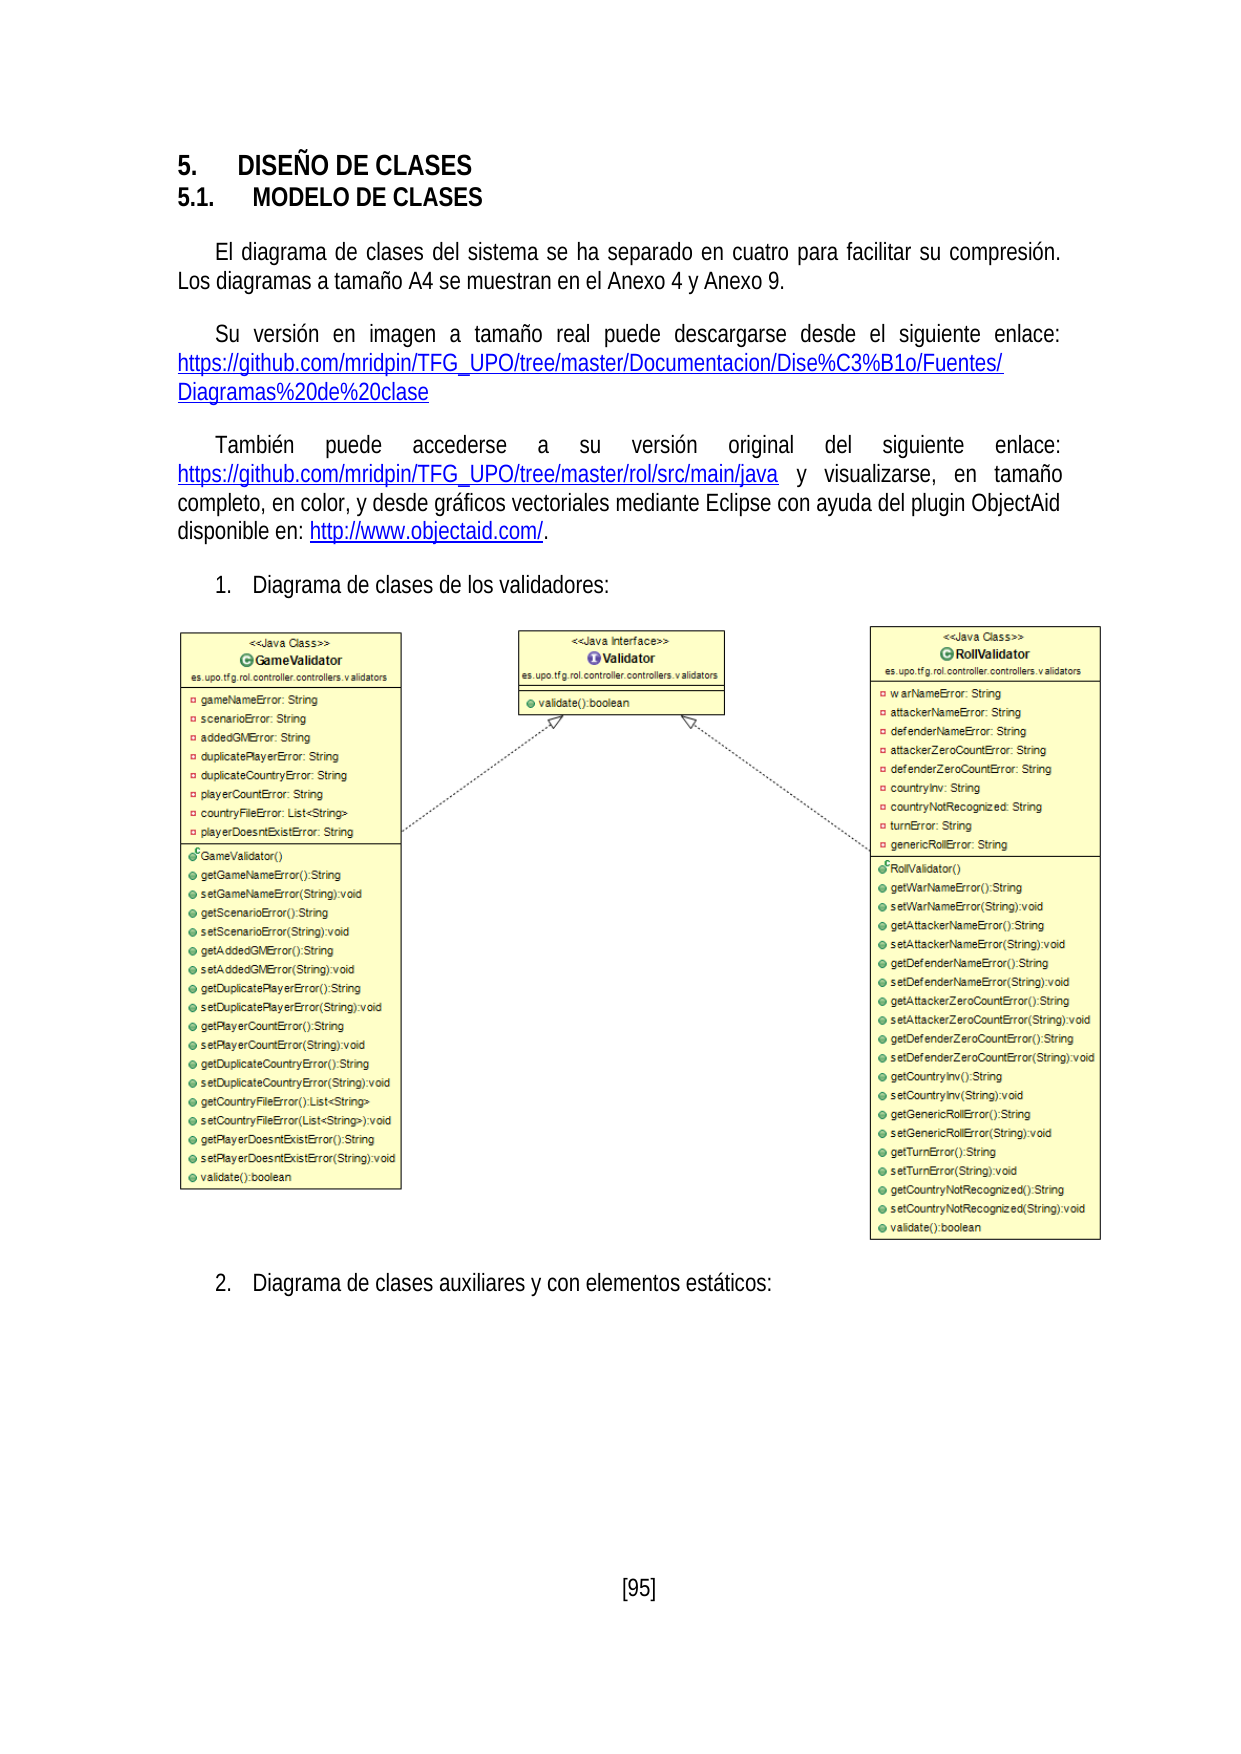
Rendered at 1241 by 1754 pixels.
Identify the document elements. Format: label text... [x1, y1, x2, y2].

subtitle DISEÑO DE CLASES [177, 148, 1063, 181]
list Diagrama de clases de los validadores: [215, 570, 1063, 598]
list Diagrama de clases auxiliares y con elementos estáticos: [215, 1268, 1063, 1296]
text También puede accederse a su versión original del siguiente enlace: https://github.com/mridpin/TFG_UPO/tree/master/rol/src/main/java y visualizarse, en tamaño completo, en color, y desde gráficos vectoriales mediante Eclipse con ayuda del plugin ObjectAid disponible en: http://www.objectaid.com/. [177, 430, 1063, 545]
text Su versión en imagen a tamaño real puede descargarse desde el siguiente enlace: https://github.com/mridpin/TFG_UPO/tree/master/Documentacion/Dise%C3%B1o/Fuentes/Diagramas%20de%20clase [177, 319, 1063, 405]
text El diagrama de clases del sistema se ha separado en cuatro para facilitar su compresión. Los diagramas a tamaño A4 se muestran en el Anexo 4 y Anexo 9. [177, 237, 1063, 294]
picture [177, 623, 1104, 1243]
subtitle MODELO DE CLASES [177, 181, 1063, 212]
